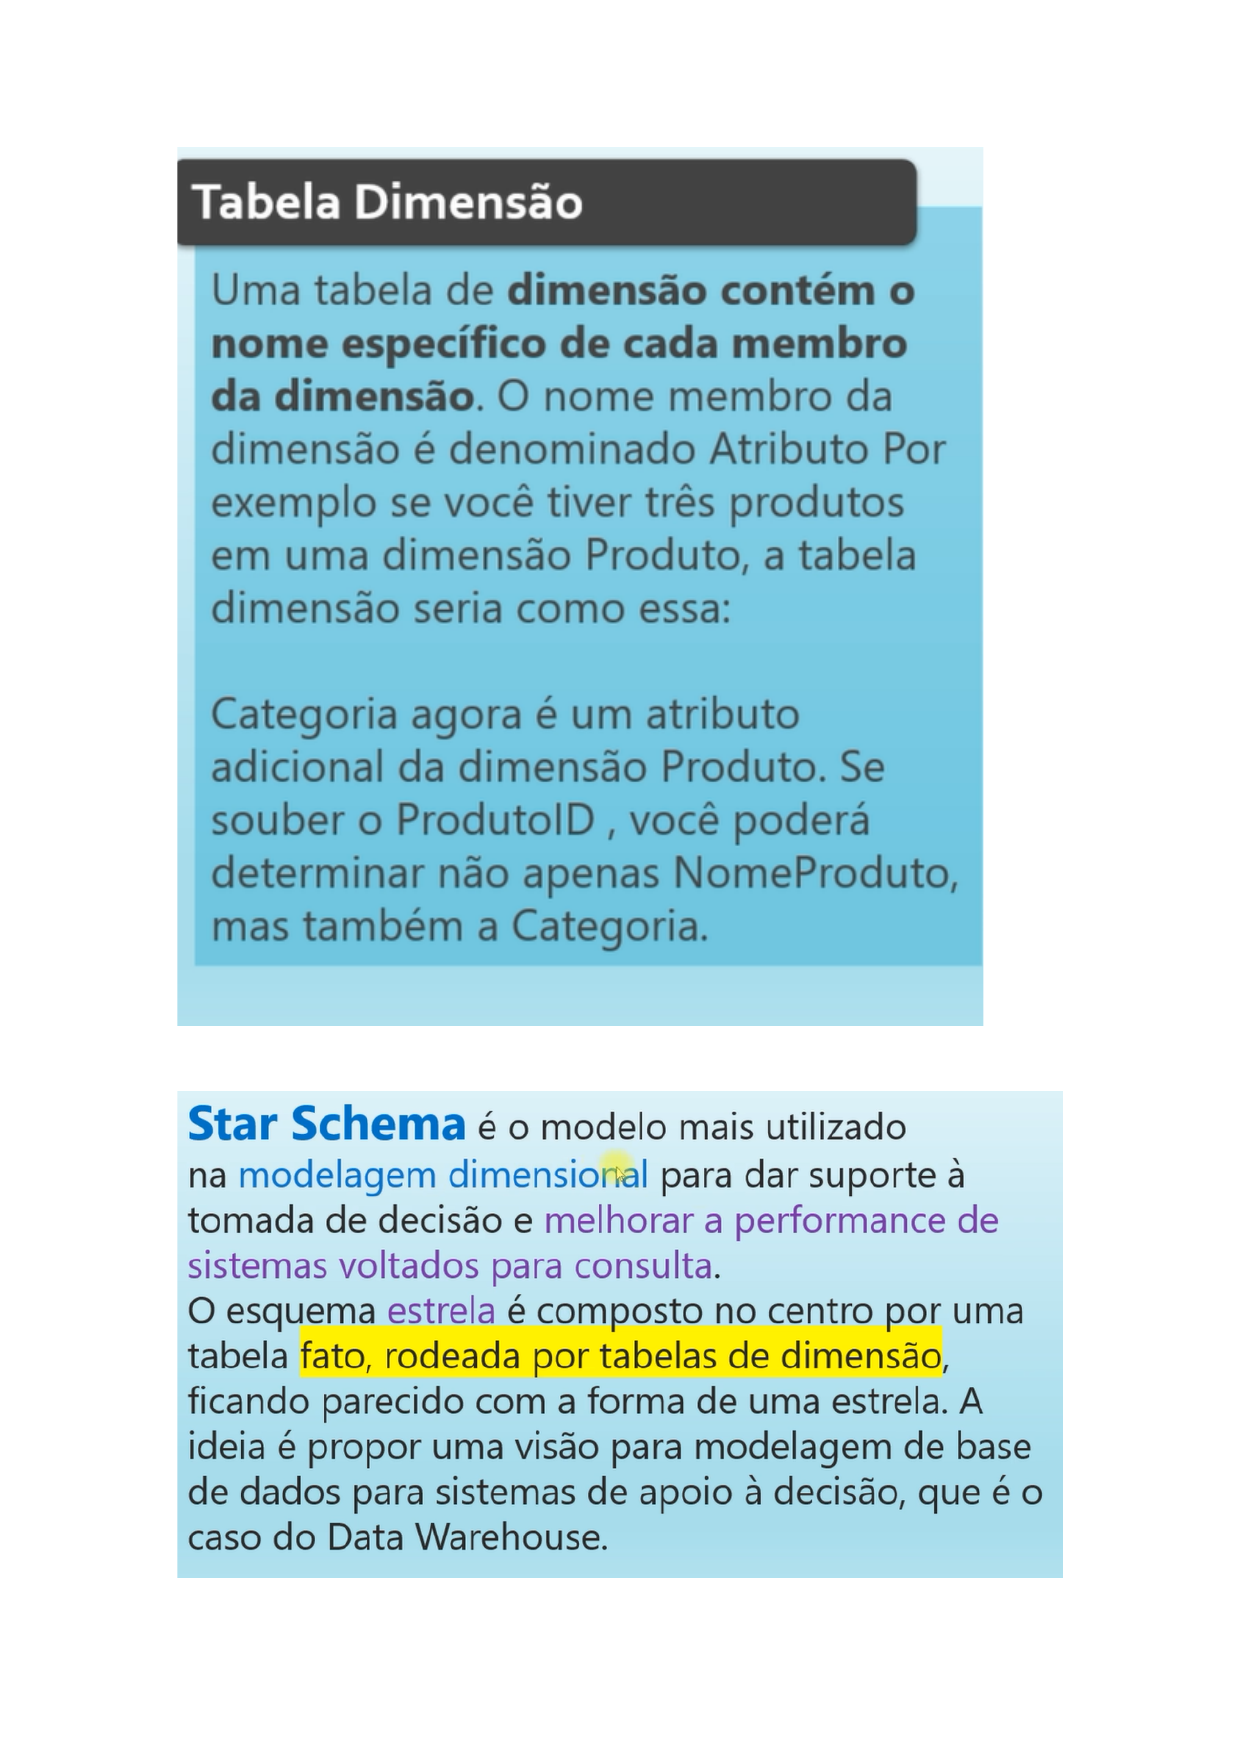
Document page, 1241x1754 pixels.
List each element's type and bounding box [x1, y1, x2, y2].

picture [177, 1091, 1063, 1578]
picture [177, 147, 984, 1026]
